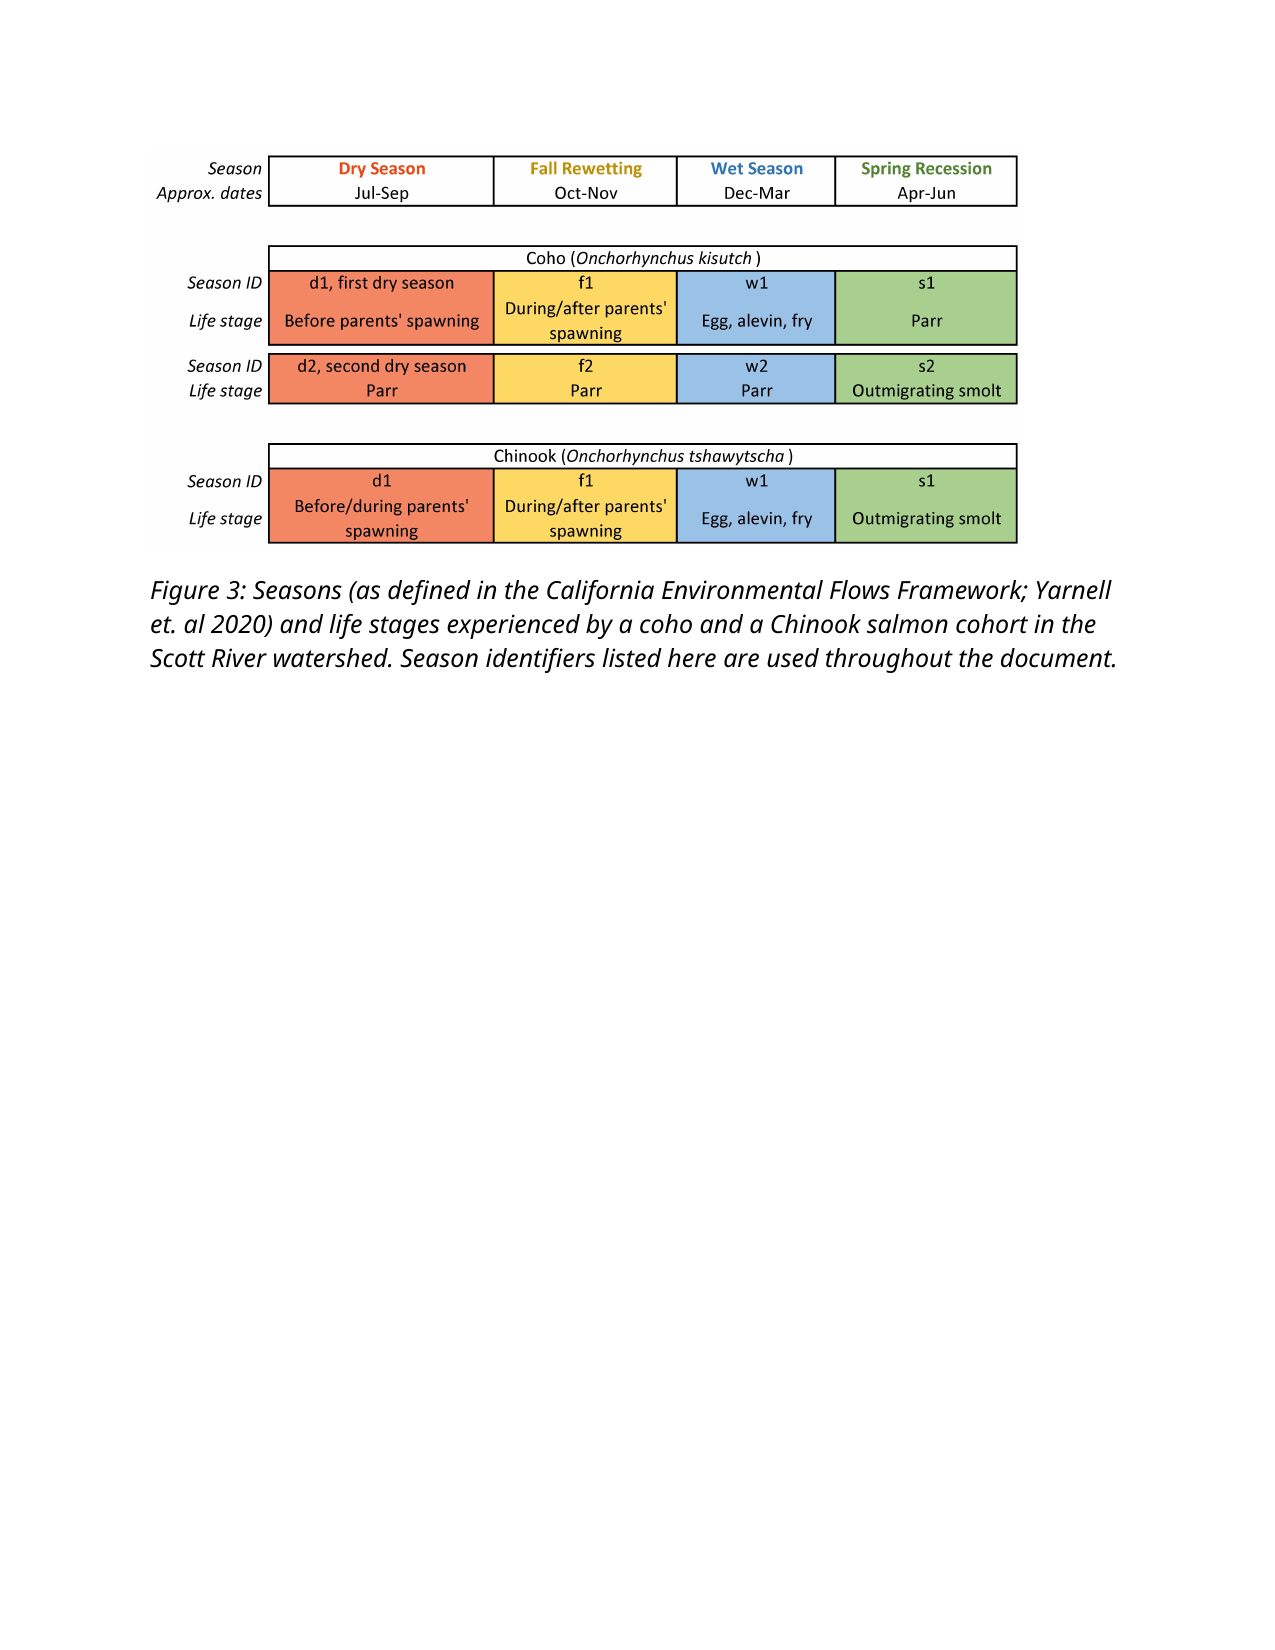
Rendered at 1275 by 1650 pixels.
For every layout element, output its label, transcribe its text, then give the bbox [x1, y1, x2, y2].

picture [150, 150, 1025, 552]
text Figure 3: Seasons (as defined in the California Environmental Flows Framework; Yarnell et. al 2020) and life stages experienced by a coho and a Chinook salmon cohort in the Scott River watershed. Season identifiers listed here are used throughout the document. [150, 572, 1125, 674]
